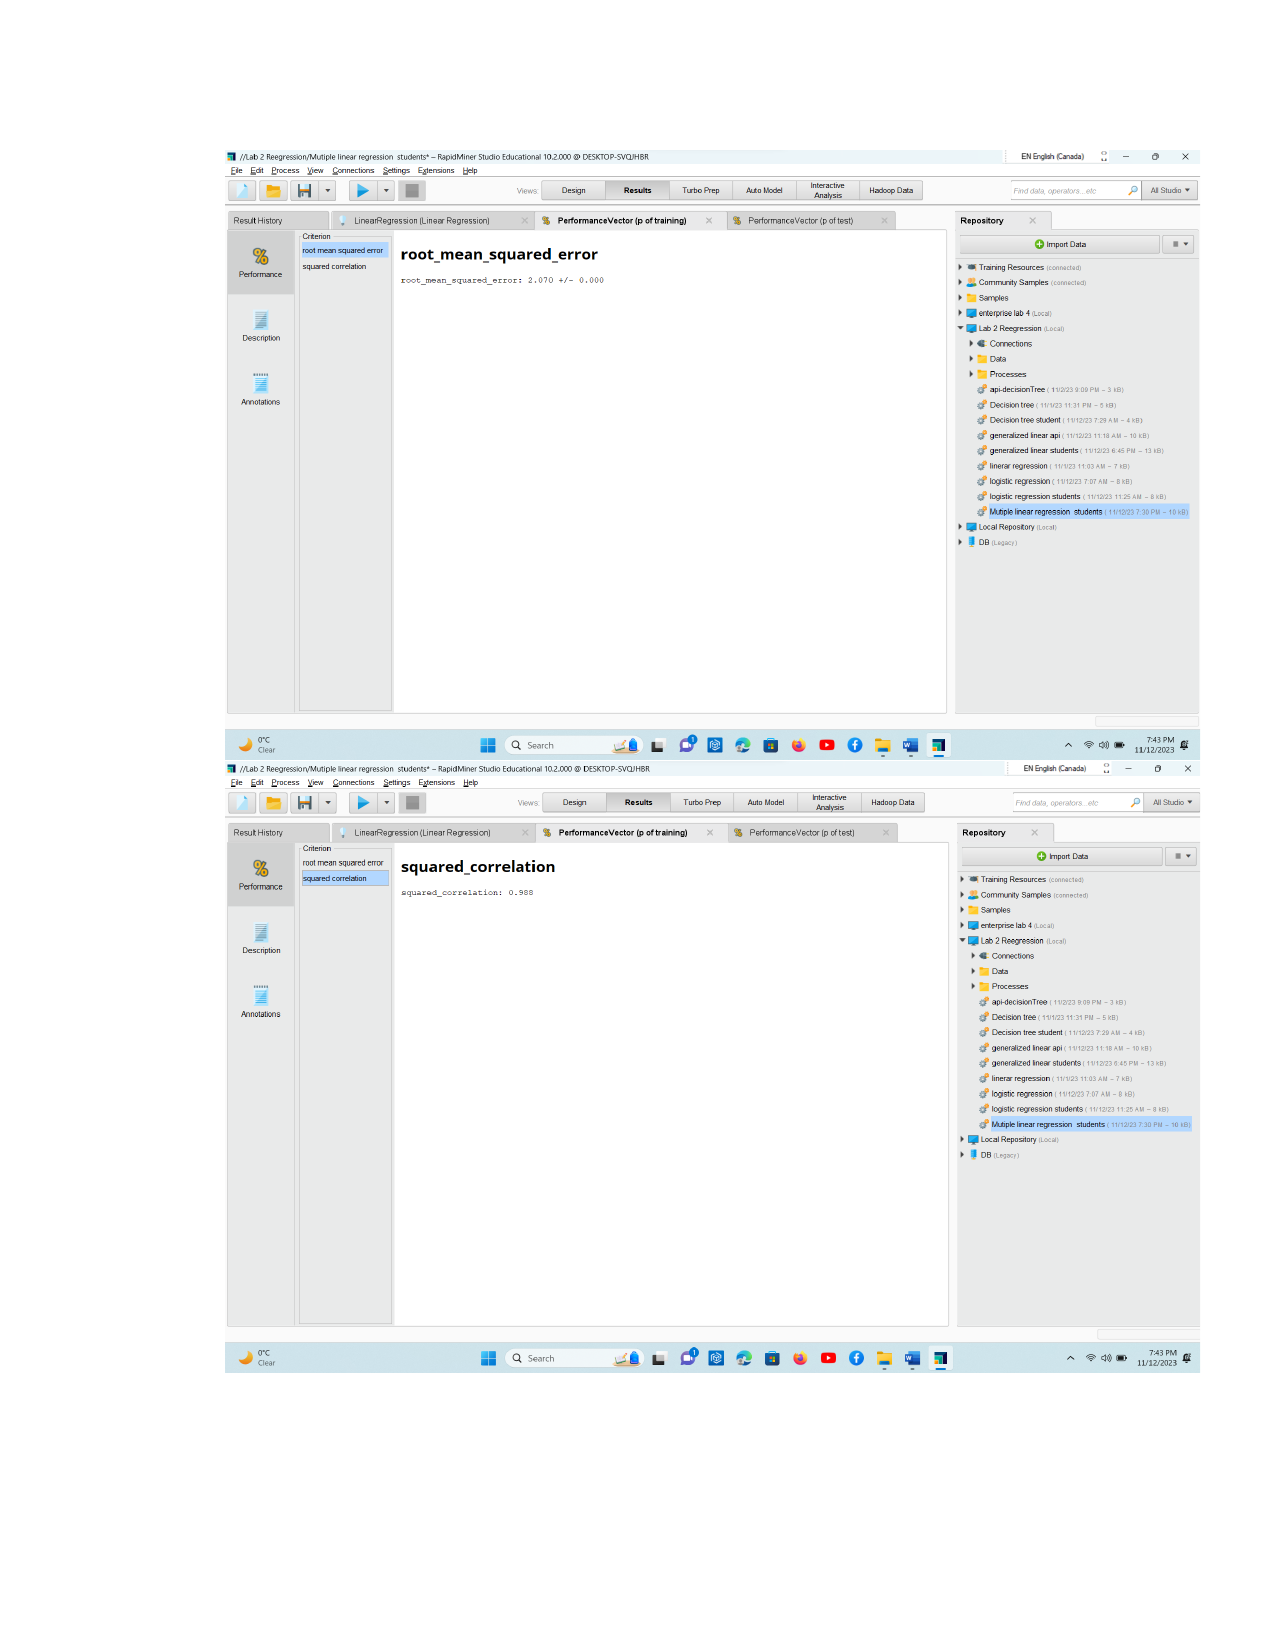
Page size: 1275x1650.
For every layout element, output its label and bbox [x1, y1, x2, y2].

picture [225, 761, 1200, 1373]
picture [225, 150, 1200, 760]
